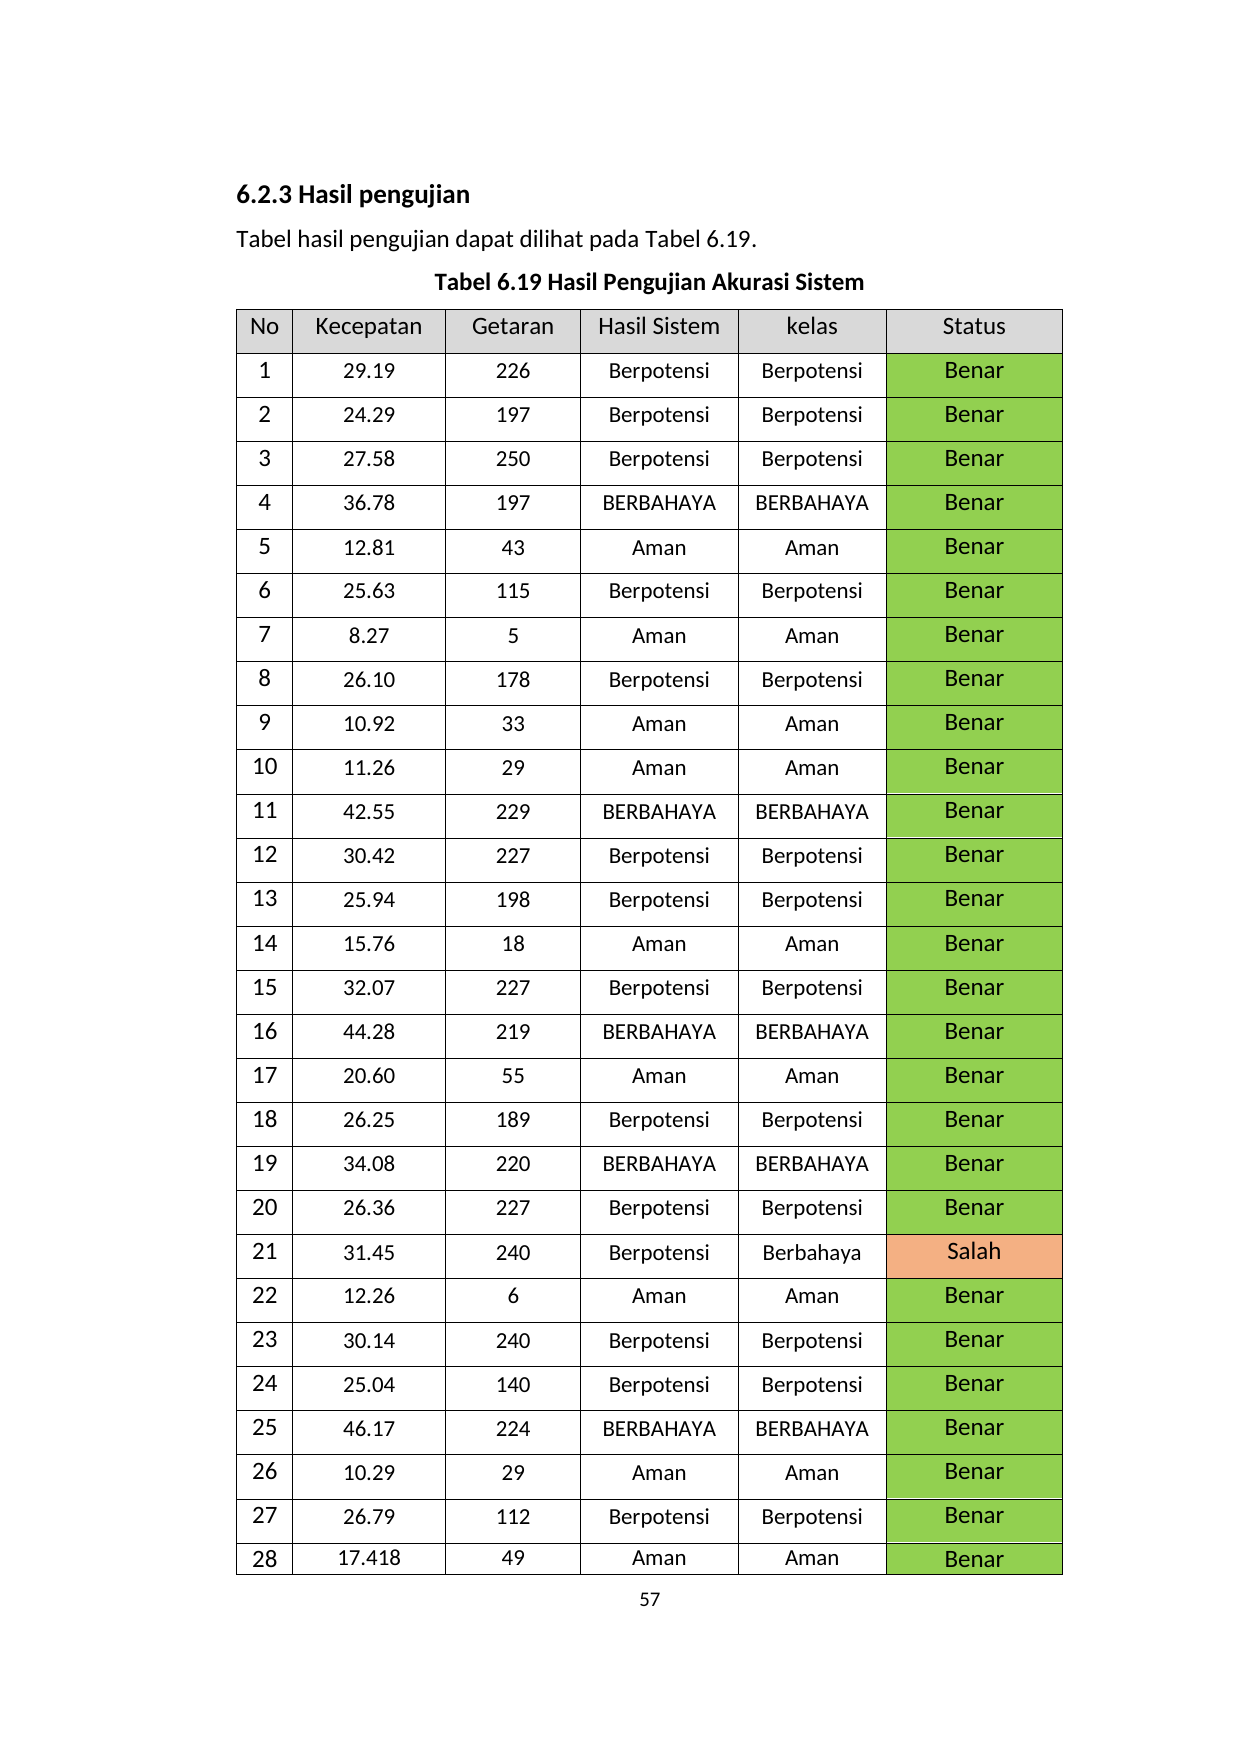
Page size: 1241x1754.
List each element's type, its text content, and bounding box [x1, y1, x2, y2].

table_cell Benar [887, 1147, 1062, 1190]
table_cell Berpotensi [739, 839, 886, 882]
table_cell Berpotensi [581, 574, 738, 617]
table_cell Aman [581, 1279, 738, 1322]
table_cell Berpotensi [739, 1367, 886, 1410]
table_cell 115 [446, 574, 580, 617]
table_cell Aman [739, 1279, 886, 1322]
table_cell Berpotensi [581, 398, 738, 441]
table_cell 17.418 [293, 1544, 445, 1574]
table_cell 24.29 [293, 398, 445, 441]
table_cell 6 [446, 1279, 580, 1322]
table_cell 1 [237, 354, 292, 397]
subtitle Hasil pengujian [236, 177, 1063, 210]
table_cell 189 [446, 1103, 580, 1146]
table_cell 30.42 [293, 839, 445, 882]
table_cell Aman [581, 1455, 738, 1498]
table_cell Aman [581, 706, 738, 749]
table_cell Benar [887, 1323, 1062, 1366]
table_cell BERBAHAYA [581, 1411, 738, 1454]
table_cell 8.27 [293, 618, 445, 661]
table_cell 29.19 [293, 354, 445, 397]
table_header kelas [739, 310, 886, 353]
table_cell Berpotensi [739, 1103, 886, 1146]
table_cell Benar [887, 1015, 1062, 1058]
table_cell 227 [446, 839, 580, 882]
table_cell Aman [581, 750, 738, 793]
table_cell 11 [237, 795, 292, 837]
table_cell 23 [237, 1323, 292, 1366]
table_cell 25 [237, 1411, 292, 1454]
table_cell 6 [237, 574, 292, 617]
table_cell Benar [887, 1103, 1062, 1146]
table_cell 24 [237, 1367, 292, 1410]
table_cell Berpotensi [581, 1191, 738, 1234]
table_header No [237, 310, 292, 353]
table_cell Benar [887, 1544, 1062, 1574]
table_cell 18 [237, 1103, 292, 1146]
table_cell Benar [887, 1455, 1062, 1498]
table_cell 220 [446, 1147, 580, 1190]
table_cell 28 [237, 1544, 292, 1574]
table_cell 36.78 [293, 486, 445, 529]
table_cell 25.04 [293, 1367, 445, 1410]
table_cell 32.07 [293, 971, 445, 1014]
table_cell Berpotensi [581, 971, 738, 1014]
table_cell Berpotensi [739, 971, 886, 1014]
table_cell 26.25 [293, 1103, 445, 1146]
table_cell Benar [887, 1059, 1062, 1102]
table_cell Berpotensi [581, 354, 738, 397]
table_cell 14 [237, 927, 292, 970]
table_cell BERBAHAYA [581, 486, 738, 529]
table_cell BERBAHAYA [581, 1147, 738, 1190]
table_cell 5 [446, 618, 580, 661]
table_cell Benar [887, 750, 1062, 793]
table_header Getaran [446, 310, 580, 353]
table_cell 29 [446, 1455, 580, 1498]
table_cell Berpotensi [581, 1235, 738, 1278]
table_cell Berpotensi [581, 1500, 738, 1542]
table_cell 46.17 [293, 1411, 445, 1454]
table_cell 26.79 [293, 1500, 445, 1542]
table_cell Aman [739, 530, 886, 573]
table_cell 12 [237, 839, 292, 882]
table_cell 240 [446, 1323, 580, 1366]
table_cell 30.14 [293, 1323, 445, 1366]
table_cell 7 [237, 618, 292, 661]
table_cell Aman [739, 927, 886, 970]
table_cell Benar [887, 442, 1062, 485]
table_cell 34.08 [293, 1147, 445, 1190]
table_cell Berpotensi [581, 442, 738, 485]
table_cell Aman [581, 1059, 738, 1102]
table_cell Berpotensi [581, 883, 738, 926]
table_cell 17 [237, 1059, 292, 1102]
table_cell Benar [887, 354, 1062, 397]
table_cell 229 [446, 795, 580, 837]
table_cell 20.60 [293, 1059, 445, 1102]
table_cell Benar [887, 706, 1062, 749]
table_cell Berpotensi [739, 1500, 886, 1542]
table_cell Benar [887, 1367, 1062, 1410]
table_cell Berpotensi [739, 574, 886, 617]
table_cell 112 [446, 1500, 580, 1542]
table_cell Berpotensi [739, 354, 886, 397]
table_cell Benar [887, 795, 1062, 837]
table_cell 20 [237, 1191, 292, 1234]
table_cell Berpotensi [739, 1323, 886, 1366]
table_cell Berpotensi [581, 662, 738, 705]
table_cell 10.92 [293, 706, 445, 749]
table_cell Aman [739, 1059, 886, 1102]
table_cell 12.81 [293, 530, 445, 573]
table_cell Berpotensi [739, 662, 886, 705]
table_cell Aman [581, 927, 738, 970]
table_cell 22 [237, 1279, 292, 1322]
table_cell Berpotensi [581, 1103, 738, 1146]
table_cell 42.55 [293, 795, 445, 837]
table_cell 240 [446, 1235, 580, 1278]
table_cell BERBAHAYA [739, 1015, 886, 1058]
table_cell 140 [446, 1367, 580, 1410]
table_cell Benar [887, 618, 1062, 661]
table_header Status [887, 310, 1062, 353]
table_cell 33 [446, 706, 580, 749]
table_cell 44.28 [293, 1015, 445, 1058]
table_cell Benar [887, 1411, 1062, 1454]
table_cell 13 [237, 883, 292, 926]
table_cell 49 [446, 1544, 580, 1574]
table_cell Benar [887, 530, 1062, 573]
table_cell Benar [887, 486, 1062, 529]
table_cell BERBAHAYA [739, 1411, 886, 1454]
table_cell 19 [237, 1147, 292, 1190]
table_cell 15 [237, 971, 292, 1014]
table_cell BERBAHAYA [581, 1015, 738, 1058]
table_cell 3 [237, 442, 292, 485]
table_cell 27.58 [293, 442, 445, 485]
table_cell BERBAHAYA [739, 1147, 886, 1190]
table_cell 219 [446, 1015, 580, 1058]
table_cell Aman [581, 1544, 738, 1574]
table_cell 26 [237, 1455, 292, 1498]
table_cell Benar [887, 1191, 1062, 1234]
table_cell 25.94 [293, 883, 445, 926]
table_cell 4 [237, 486, 292, 529]
table_cell Aman [739, 1455, 886, 1498]
table_cell 25.63 [293, 574, 445, 617]
table_cell 224 [446, 1411, 580, 1454]
table_cell Berpotensi [581, 839, 738, 882]
table_cell Salah [887, 1235, 1062, 1278]
table_cell 10.29 [293, 1455, 445, 1498]
table_cell BERBAHAYA [739, 795, 886, 837]
table_cell 197 [446, 398, 580, 441]
table_cell 11.26 [293, 750, 445, 793]
table_cell Benar [887, 574, 1062, 617]
table_cell 27 [237, 1500, 292, 1542]
table_cell Berpotensi [581, 1323, 738, 1366]
table_cell 18 [446, 927, 580, 970]
table_cell 250 [446, 442, 580, 485]
table_cell 2 [237, 398, 292, 441]
table_header Hasil Sistem [581, 310, 738, 353]
table_cell 8 [237, 662, 292, 705]
table_cell Aman [581, 618, 738, 661]
table_cell 21 [237, 1235, 292, 1278]
table_cell 26.36 [293, 1191, 445, 1234]
table_cell Aman [581, 530, 738, 573]
table_cell 31.45 [293, 1235, 445, 1278]
table_cell Berpotensi [739, 442, 886, 485]
table_cell Benar [887, 662, 1062, 705]
table_cell Aman [739, 618, 886, 661]
table_cell 226 [446, 354, 580, 397]
table_cell Benar [887, 839, 1062, 882]
table_cell Aman [739, 1544, 886, 1574]
table_cell 29 [446, 750, 580, 793]
table_cell Benar [887, 1279, 1062, 1322]
table_cell Benar [887, 927, 1062, 970]
table_cell BERBAHAYA [739, 486, 886, 529]
table_cell 12.26 [293, 1279, 445, 1322]
table_cell 5 [237, 530, 292, 573]
table_cell Berbahaya [739, 1235, 886, 1278]
table_cell BERBAHAYA [581, 795, 738, 837]
table_cell Aman [739, 750, 886, 793]
table_cell Berpotensi [739, 398, 886, 441]
table_cell 9 [237, 706, 292, 749]
table_cell 26.10 [293, 662, 445, 705]
table_cell Berpotensi [739, 1191, 886, 1234]
table_cell Benar [887, 1500, 1062, 1542]
table_cell 55 [446, 1059, 580, 1102]
table_cell 15.76 [293, 927, 445, 970]
table_cell Benar [887, 971, 1062, 1014]
table_cell 43 [446, 530, 580, 573]
table_cell 227 [446, 971, 580, 1014]
table_cell 227 [446, 1191, 580, 1234]
table_header Kecepatan [293, 310, 445, 353]
table_cell Berpotensi [739, 883, 886, 926]
table_cell Aman [739, 706, 886, 749]
table_cell 178 [446, 662, 580, 705]
table_cell Berpotensi [581, 1367, 738, 1410]
table_cell 198 [446, 883, 580, 926]
table_cell Benar [887, 398, 1062, 441]
table_cell Benar [887, 883, 1062, 926]
table_cell 197 [446, 486, 580, 529]
table_cell 16 [237, 1015, 292, 1058]
table_cell 10 [237, 750, 292, 793]
